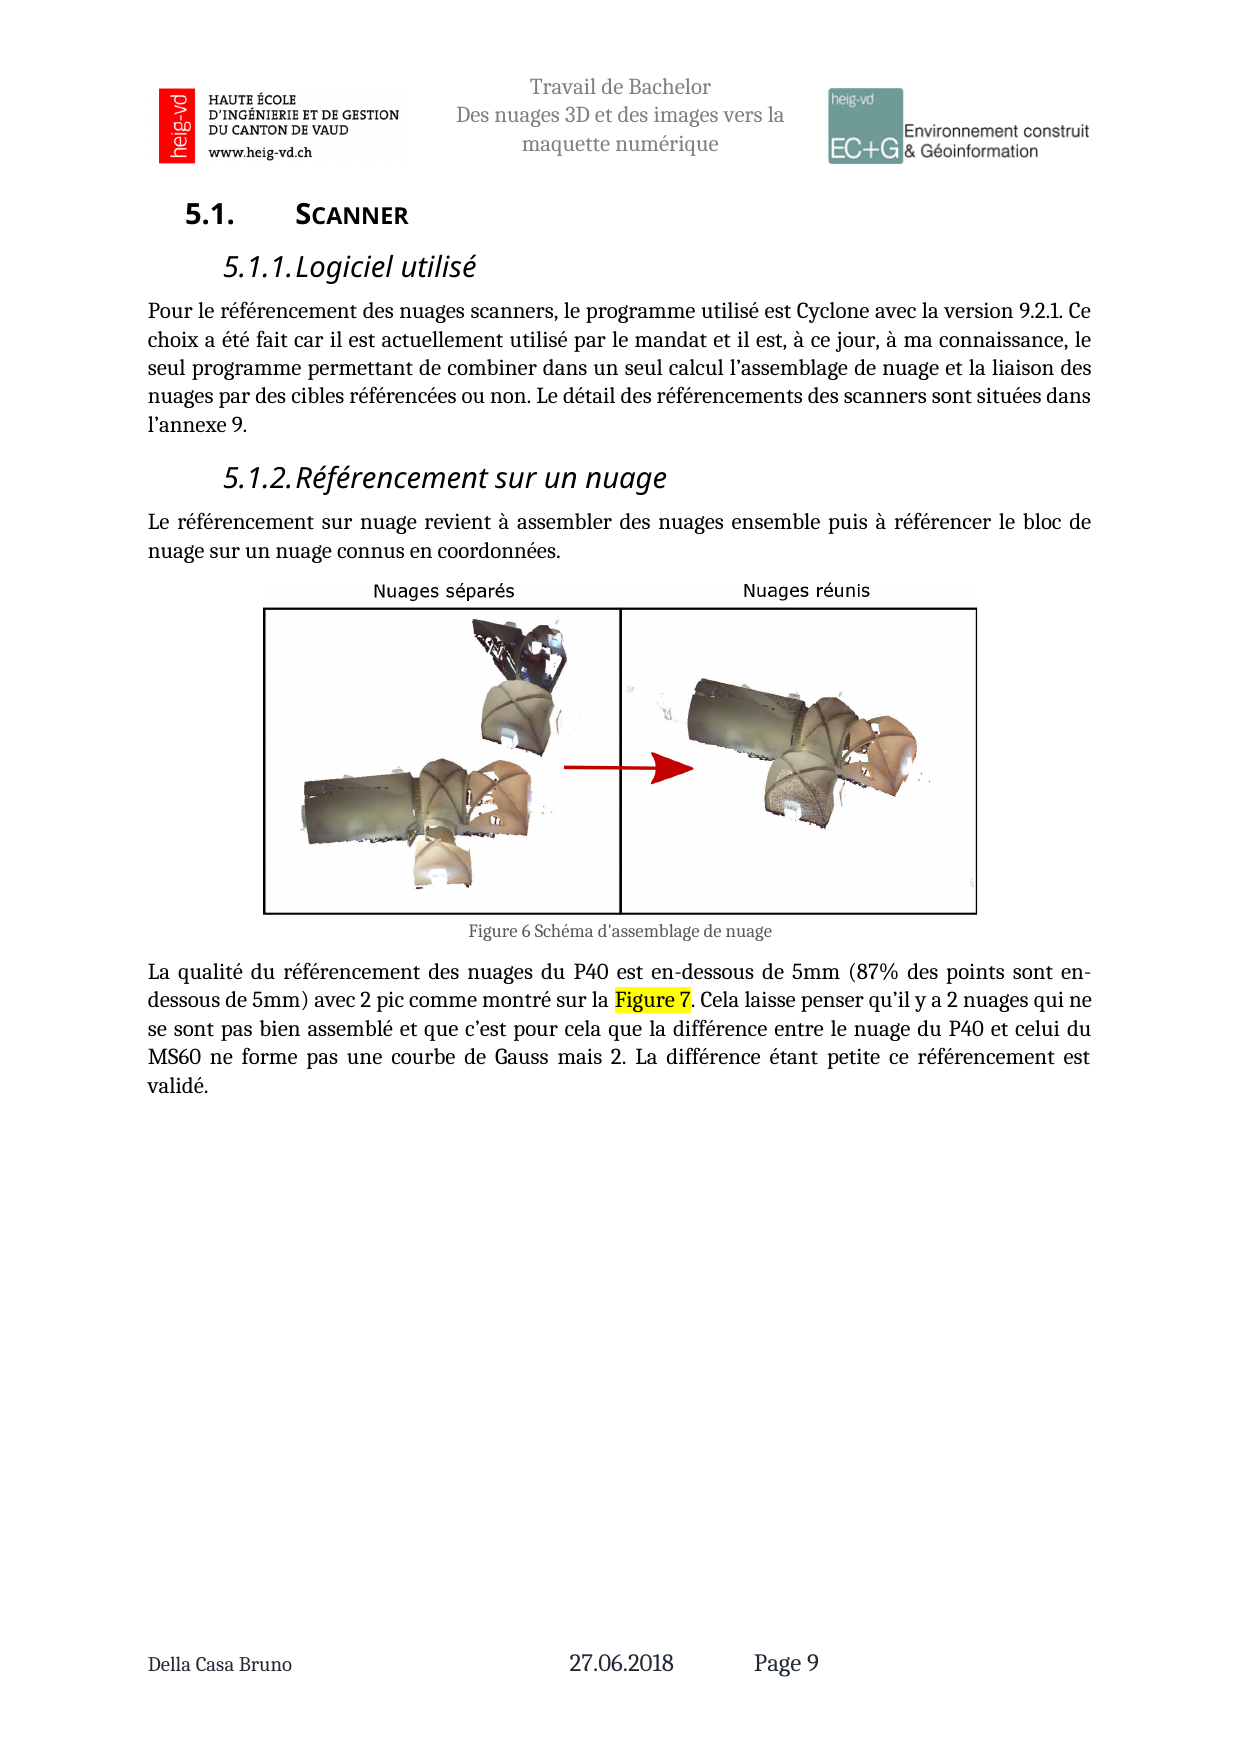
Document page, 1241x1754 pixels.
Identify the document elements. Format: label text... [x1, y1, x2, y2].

picture [263, 582, 978, 915]
subtitle Scanner [185, 194, 1093, 233]
text Le référencement sur nuage revient à assembler des nuages ensemble puis à référencer le bloc de nuage sur un nuage connus en coordonnées. [148, 509, 1093, 564]
picture [147, 87, 410, 165]
subtitle Référencement sur un nuage [223, 457, 1093, 497]
subtitle Logiciel utilisé [223, 246, 1093, 286]
text Pour le référencement des nuages scanners, le programme utilisé est Cyclone avec la version 9.2.1. Ce choix a été fait car il est actuellement utilisé par le mandat et il est, à ce jour, à ma connaissance, le seul programme permettant de combiner dans un seul calcul l’assemblage de nuage et la liaison des nuages par des cibles référencées ou non. Le détail des référencements des scanners sont situées dans l’annexe 9. [148, 298, 1093, 438]
picture [827, 87, 1093, 165]
text La qualité du référencement des nuages du P40 est en-dessous de 5mm (87% des points sont en-dessous de 5mm) avec 2 pic comme montré sur la Figure 7. Cela laisse penser qu’il y a 2 nuages qui ne se sont pas bien assemblé et que c’est pour cela que la différence entre le nuage du P40 et celui du MS60 ne forme pas une courbe de Gauss mais 2. La différence étant petite ce référencement est validé. [148, 959, 1093, 1099]
